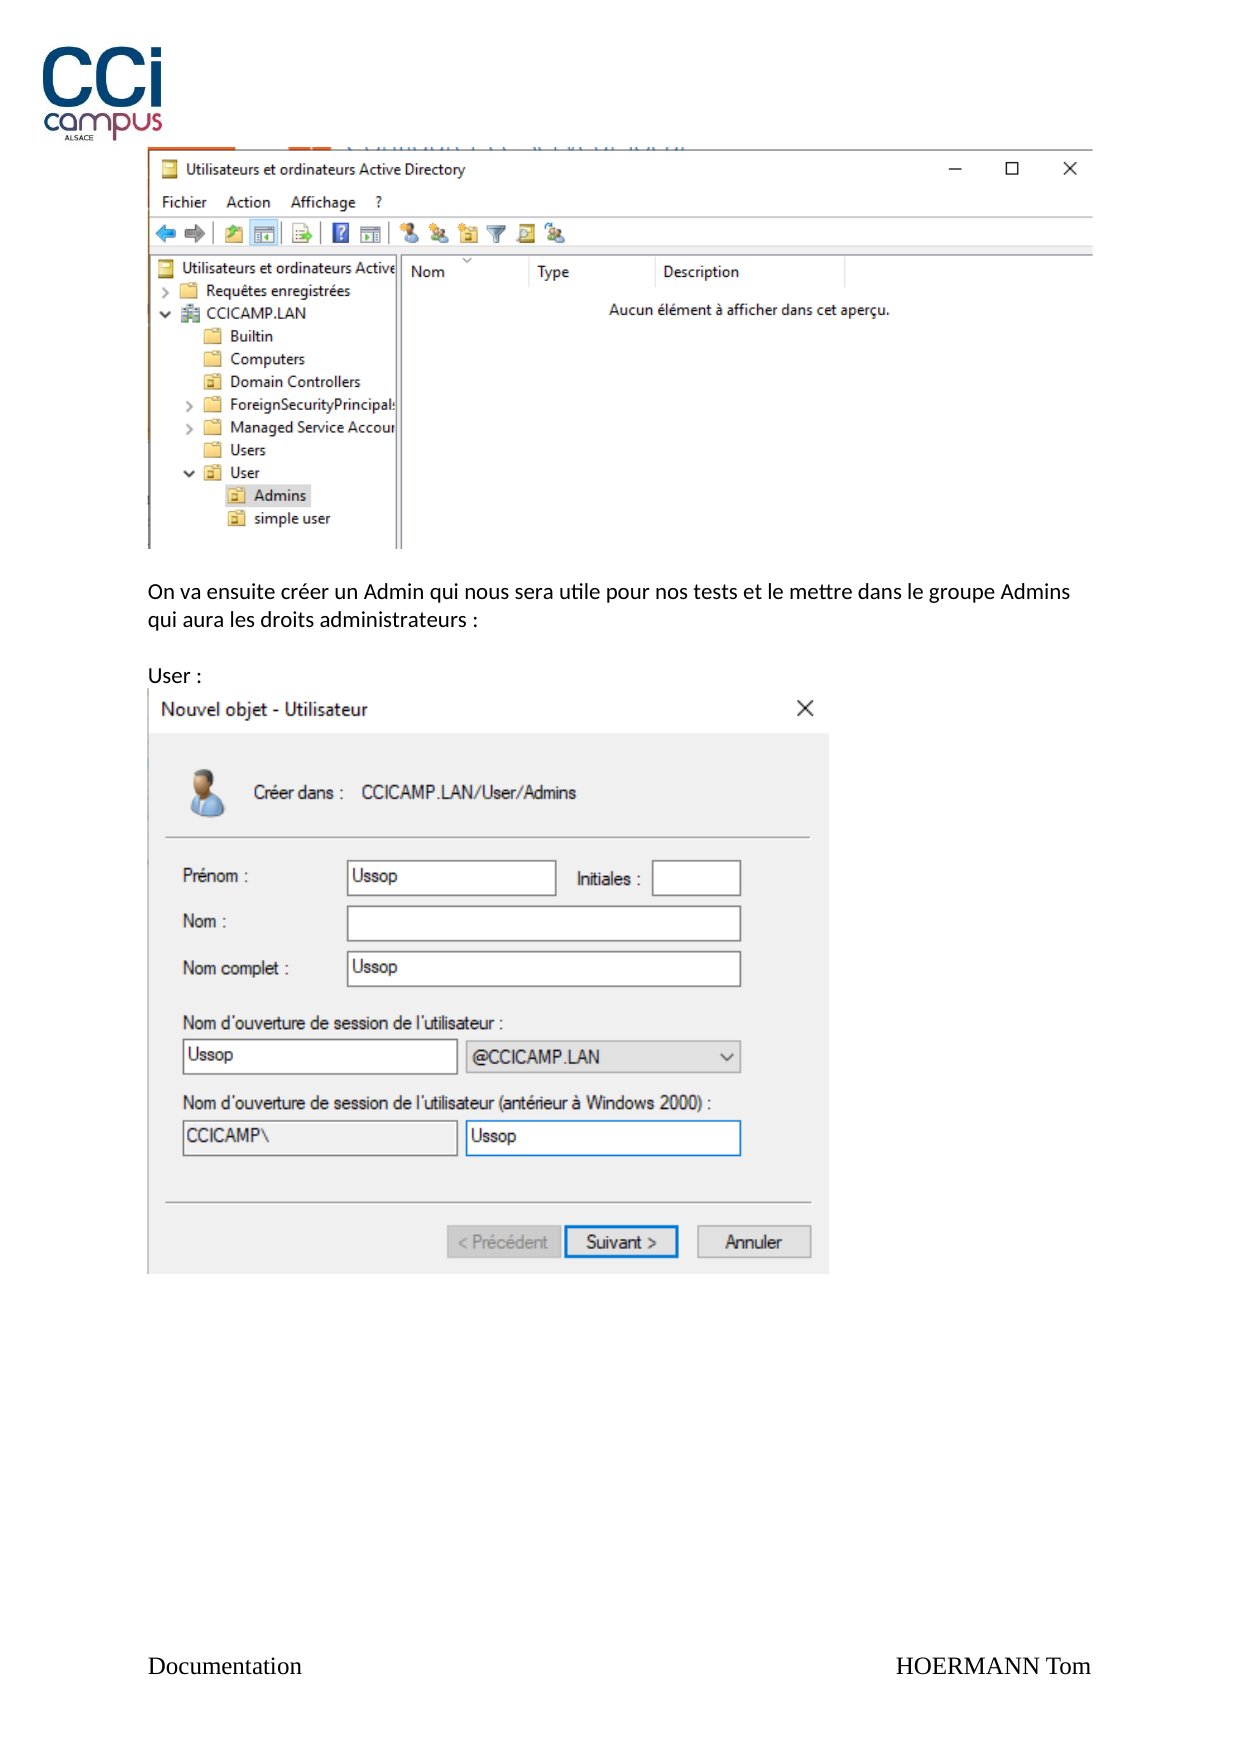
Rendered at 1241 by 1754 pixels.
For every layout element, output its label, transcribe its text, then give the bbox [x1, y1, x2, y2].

text User : [148, 661, 1093, 689]
picture [147, 688, 829, 1274]
text On va ensuite créer un Admin qui nous sera utile pour nos tests et le mettre dans le groupe Admins qui aura les droits administrateurs : [148, 577, 1093, 633]
picture [35, 26, 1093, 549]
